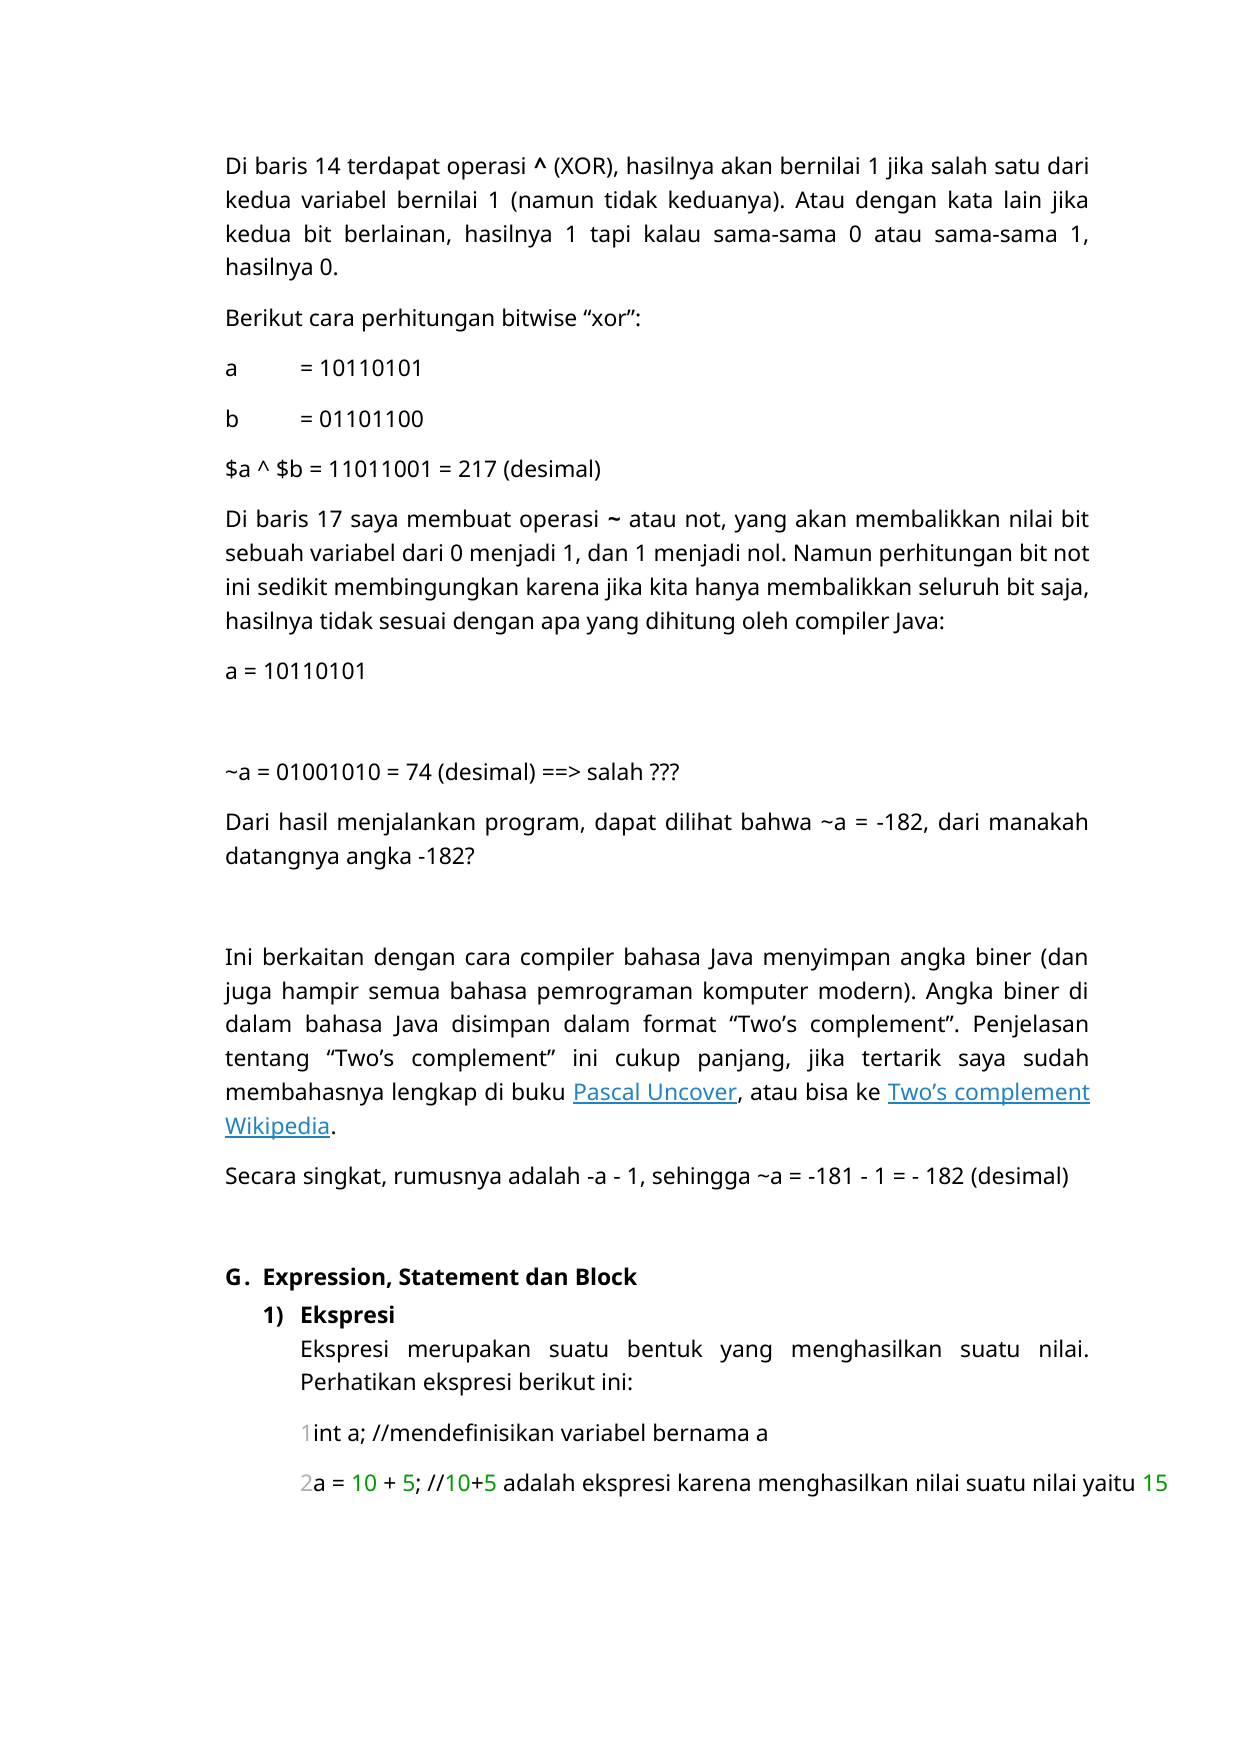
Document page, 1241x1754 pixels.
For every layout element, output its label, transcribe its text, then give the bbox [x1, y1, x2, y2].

text Ini berkaitan dengan cara compiler bahasa Java menyimpan angka biner (dan juga hampir semua bahasa pemrograman komputer modern). Angka biner di dalam bahasa Java disimpan dalam format “Two’s complement”. Penjelasan tentang “Two’s complement” ini cukup panjang, jika tertarik saya sudah membahasnya lengkap di buku Pascal Uncover, atau bisa ke Two’s complement Wikipedia. [225, 941, 1090, 1141]
text Ekspresi merupakan suatu bentuk yang menghasilkan suatu nilai. Perhatikan ekspresi berikut ini: [300, 1332, 1090, 1397]
text b = 01101100 [225, 402, 1090, 434]
text Di baris 17 saya membuat operasi ~ atau not, yang akan membalikkan nilai bit sebuah variabel dari 0 menjadi 1, dan 1 menjadi nol. Namun perhitungan bit not ini sedikit membingungkan karena jika kita hanya membalikkan seluruh bit saja, hasilnya tidak sesuai dengan apa yang dihitung oleh compiler Java: [225, 503, 1090, 636]
text a = 10110101 [225, 655, 1090, 686]
text $a ^ $b = 11011001 = 217 (desimal) [225, 453, 1090, 484]
text Dari hasil menjalankan program, dapat dilihat bahwa ~a = -182, dari manakah datangnya angka -182? [225, 806, 1090, 871]
text Di baris 14 terdapat operasi ^ (XOR), hasilnya akan bernilai 1 jika salah satu dari kedua variabel bernilai 1 (namun tidak keduanya). Atau dengan kata lain jika kedua bit berlainan, hasilnya 1 tapi kalau sama-sama 0 atau sama-sama 1, hasilnya 0. [225, 150, 1090, 282]
subtitle Ekspresi [262, 1299, 1090, 1330]
text ~a = 01001010 = 74 (desimal) ==> salah ??? [225, 756, 1090, 787]
table_header int a; //mendefinisikan variabel bernama a a = 10 + 5; //10+5 adalah ekspresi karena menghasilkan nilai suatu nilai yaitu 15 [313, 1417, 1240, 1517]
table_header 1 2 [300, 1417, 313, 1517]
subtitle Expression, Statement dan Block [225, 1261, 1090, 1292]
text Berikut cara perhitungan bitwise “xor”: [225, 302, 1090, 333]
text a = 10110101 [225, 352, 1090, 383]
text Secara singkat, rumusnya adalah -a - 1, sehingga ~a = -181 - 1 = - 182 (desimal) [225, 1160, 1090, 1191]
